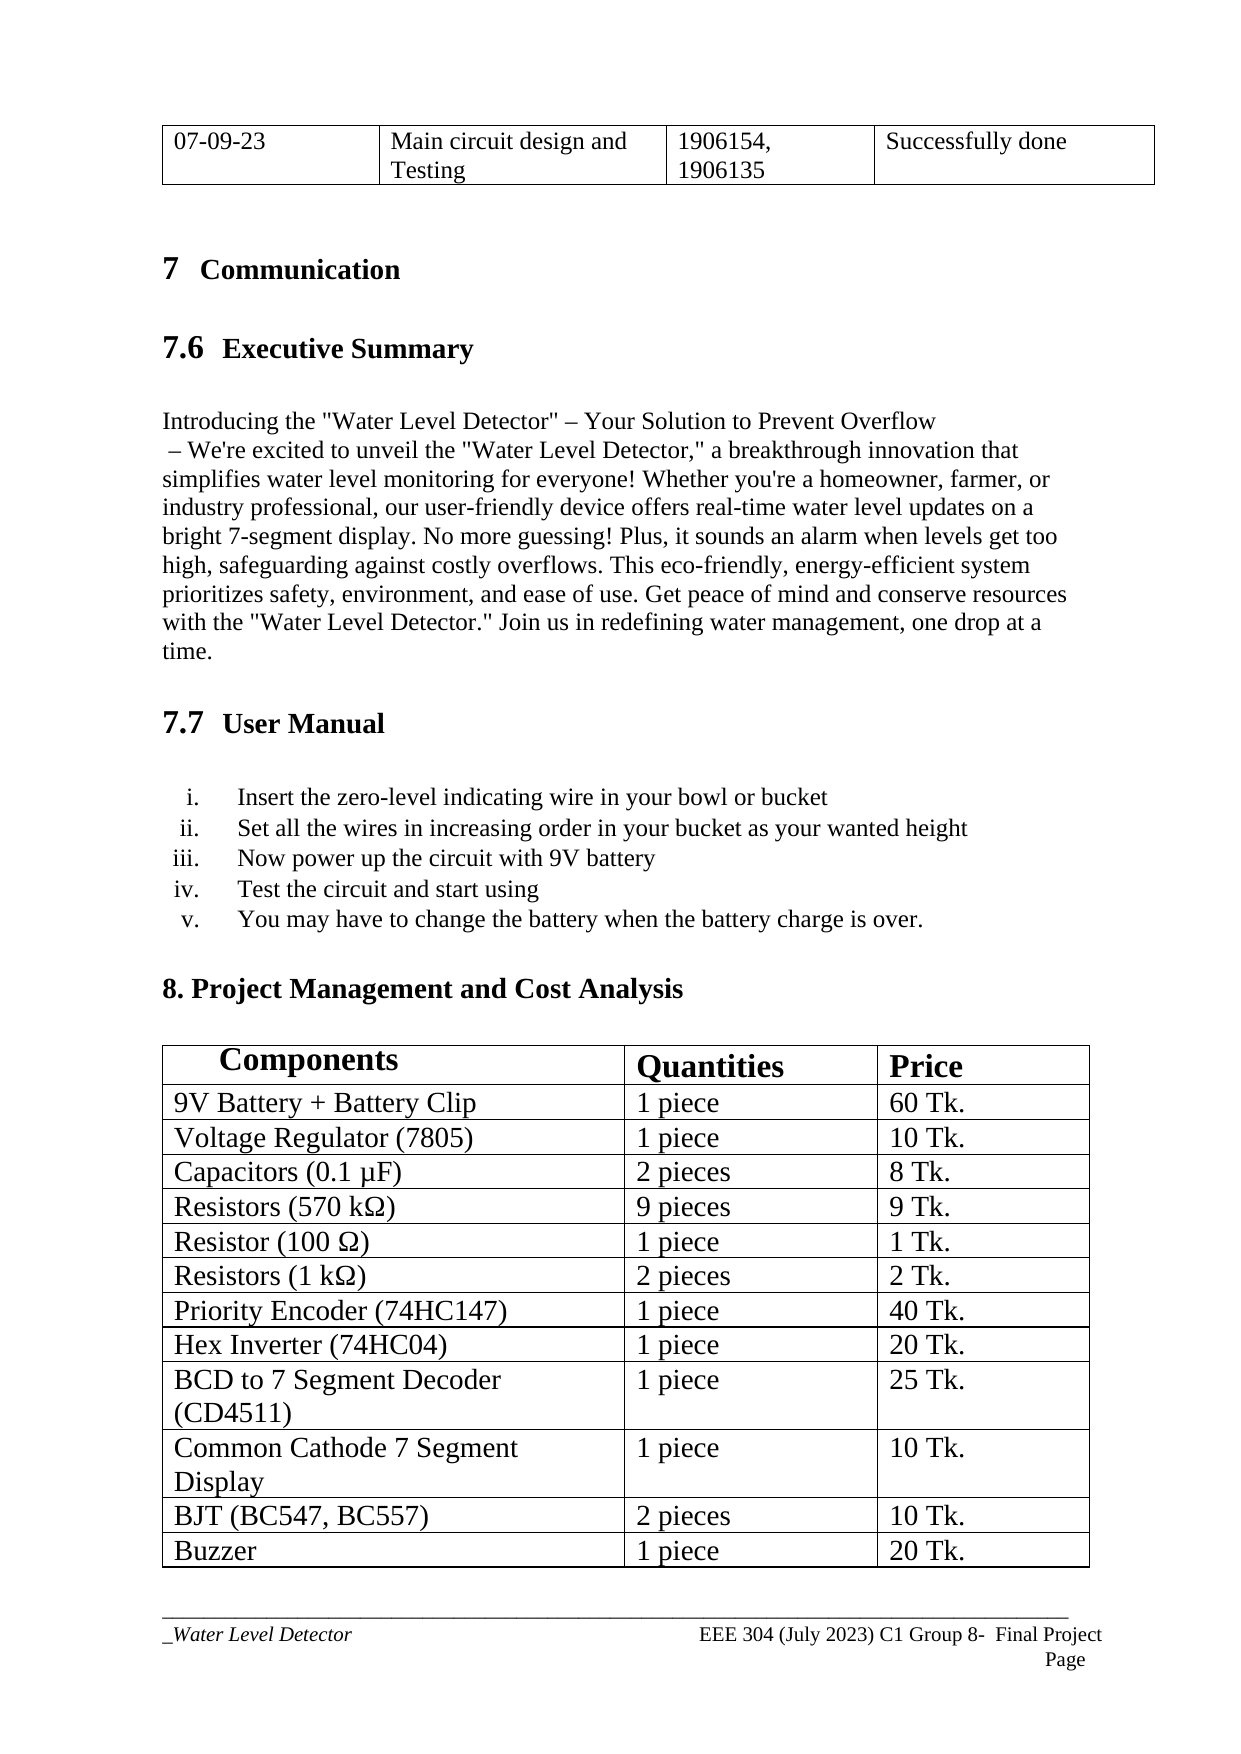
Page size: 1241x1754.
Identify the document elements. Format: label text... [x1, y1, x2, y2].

subtitle Executive Summary [162, 327, 1090, 366]
table_cell Capacitors (0.1 µF) [163, 1155, 624, 1188]
text Introducing the "Water Level Detector" – Your Solution to Prevent Overflow [162, 406, 1090, 435]
list Test the circuit and start using [199, 873, 1090, 903]
table_cell Resistors (570 kΩ) [163, 1189, 624, 1223]
table_cell Priority Encoder (74HC147) [163, 1293, 624, 1326]
table_cell 1 piece [625, 1120, 877, 1153]
table_cell 9 pieces [625, 1189, 877, 1223]
table_cell 9V Battery + Battery Clip [163, 1085, 624, 1119]
table_cell Main circuit design and Testing [380, 126, 666, 183]
table_cell 1 piece [625, 1362, 877, 1429]
table_cell 9 Tk. [878, 1189, 1089, 1223]
table_cell 20 Tk. [878, 1328, 1089, 1361]
table_cell 2 pieces [625, 1498, 877, 1532]
table_cell 1 piece [625, 1085, 877, 1119]
table_header Price [878, 1046, 1089, 1084]
table_cell Hex Inverter (74HC04) [163, 1328, 624, 1361]
list Insert the zero-level indicating wire in your bowl or bucket [199, 781, 1090, 812]
table_cell BCD to 7 Segment Decoder (CD4511) [163, 1362, 624, 1429]
list Set all the wires in increasing order in your bucket as your wanted height [199, 812, 1090, 842]
list You may have to change the battery when the battery charge is over. [199, 903, 1090, 934]
table_cell 2 pieces [625, 1155, 877, 1188]
table_cell Voltage Regulator (7805) [163, 1120, 624, 1153]
list Now power up the circuit with 9V battery [199, 842, 1090, 873]
table_cell Common Cathode 7 Segment Display [163, 1430, 624, 1497]
subtitle 8. Project Management and Cost Analysis [162, 971, 1090, 1005]
table_cell 2 Tk. [878, 1258, 1089, 1292]
table_cell 1 piece [625, 1328, 877, 1361]
table_cell Buzzer [163, 1533, 624, 1566]
table_cell 20 Tk. [878, 1533, 1089, 1566]
subtitle Communication [162, 248, 1090, 287]
table_cell 10 Tk. [878, 1498, 1089, 1532]
table_cell 1906154, 1906135 [667, 126, 874, 183]
table_cell 1 Tk. [878, 1224, 1089, 1257]
table_cell BJT (BC547, BC557) [163, 1498, 624, 1532]
table_cell 2 pieces [625, 1258, 877, 1292]
table_cell 10 Tk. [878, 1430, 1089, 1497]
table_header Quantities [625, 1046, 877, 1084]
table_cell 40 Tk. [878, 1293, 1089, 1326]
table_cell 1 piece [625, 1533, 877, 1566]
table_cell Resistor (100 Ω) [163, 1224, 624, 1257]
subtitle User Manual [162, 702, 1090, 741]
table_cell 1 piece [625, 1430, 877, 1497]
table_cell 8 Tk. [878, 1155, 1089, 1188]
text – We're excited to unveil the "Water Level Detector," a breakthrough innovation that simplifies water level monitoring for everyone! Whether you're a homeowner, farmer, or industry professional, our user-friendly device offers real-time water level updates on a bright 7-segment display. No more guessing! Plus, it sounds an alarm when levels get too high, safeguarding against costly overflows. This eco-friendly, energy-efficient system prioritizes safety, environment, and ease of use. Get peace of mind and conserve resources with the "Water Level Detector." Join us in redefining water management, one drop at a time. [162, 435, 1090, 665]
table_cell 60 Tk. [878, 1085, 1089, 1119]
table_header Components [163, 1046, 624, 1084]
table_cell 1 piece [625, 1224, 877, 1257]
table_cell 1 piece [625, 1293, 877, 1326]
table_cell 10 Tk. [878, 1120, 1089, 1153]
table_cell 07-09-23 [163, 126, 379, 183]
table_cell 25 Tk. [878, 1362, 1089, 1429]
table_cell Resistors (1 kΩ) [163, 1258, 624, 1292]
table_cell Successfully done [875, 126, 1154, 183]
